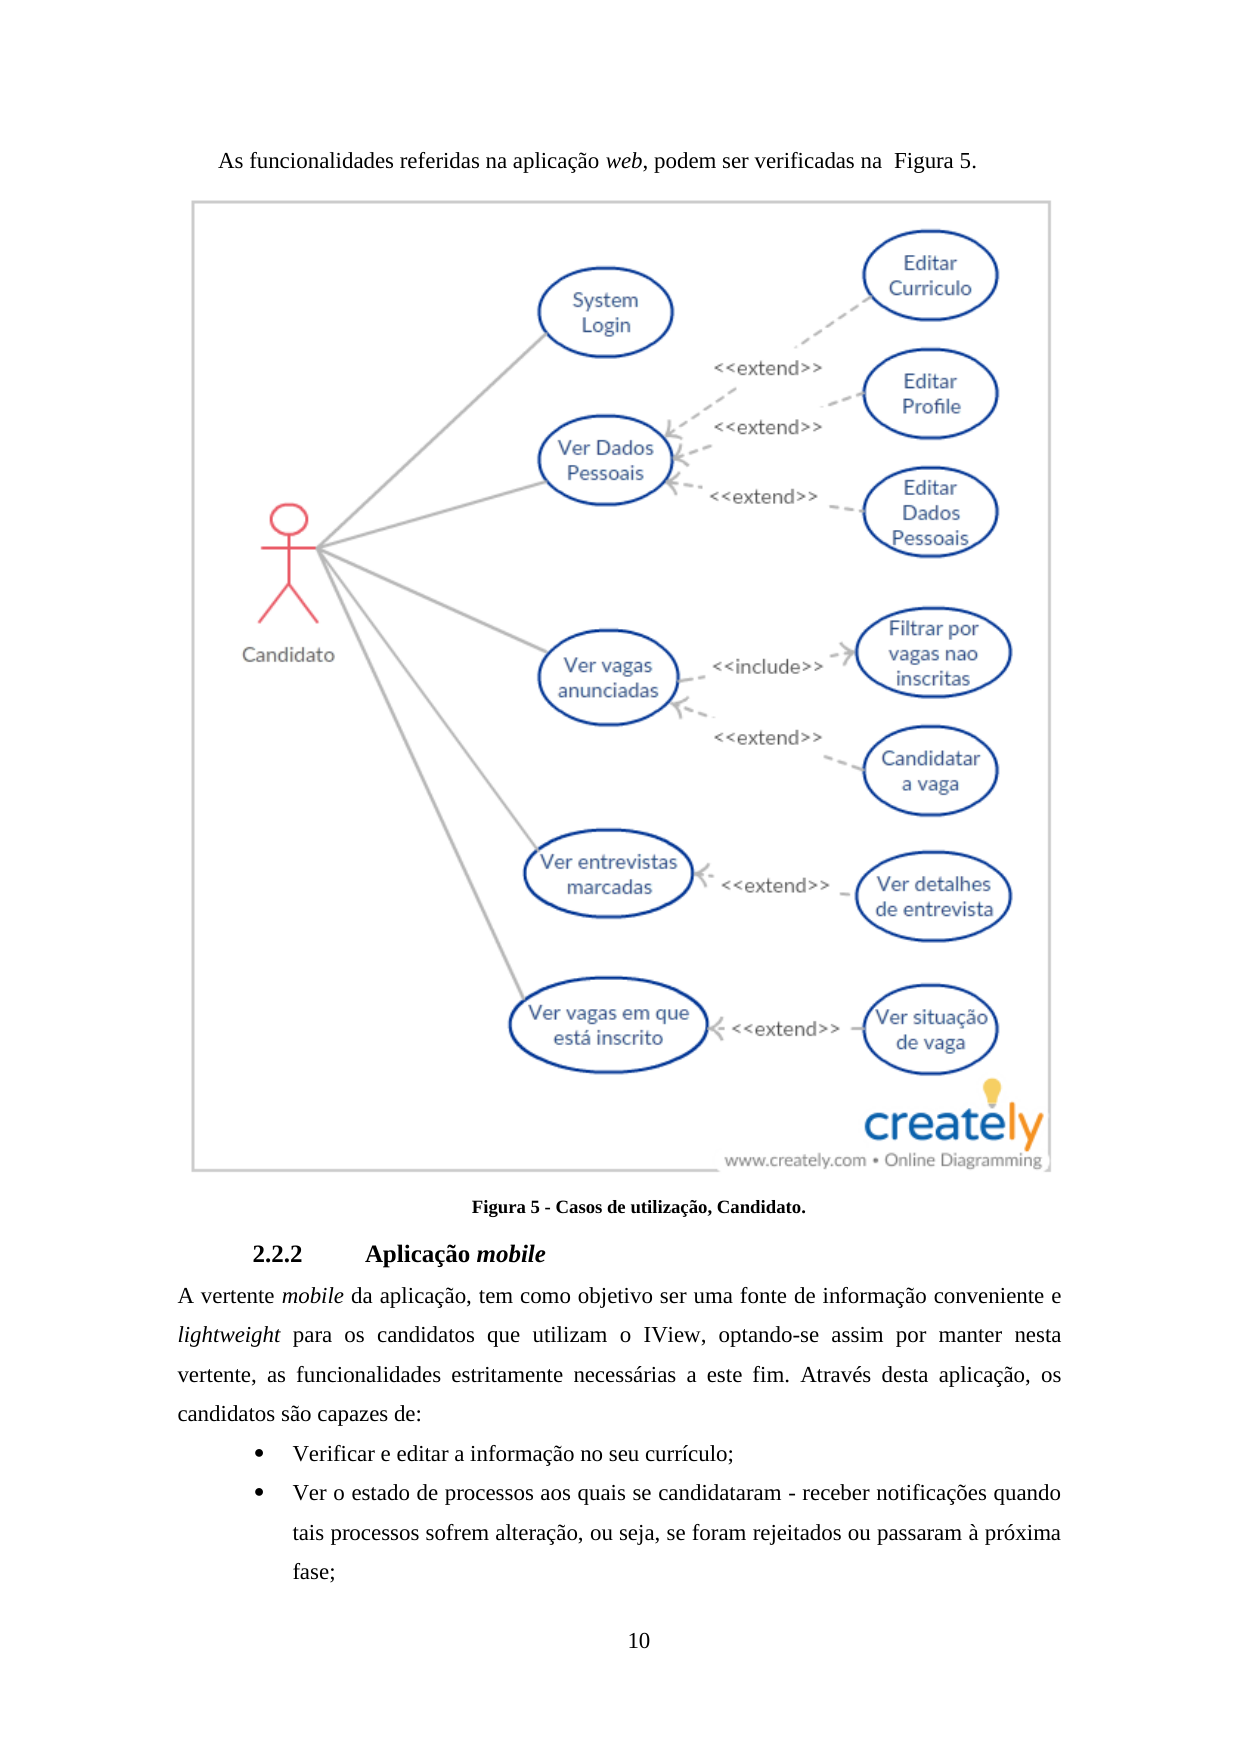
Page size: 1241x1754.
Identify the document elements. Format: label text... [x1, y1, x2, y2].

list Ver o estado de processos aos quais se candidataram - receber notificações quando tais processos sofrem alteração, ou seja, se foram rejeitados ou passaram à próxima fase; [255, 1479, 1063, 1585]
text A vertente mobile da aplicação, tem como objetivo ser uma fonte de informação conveniente e lightweight para os candidatos que utilizam o IView, optando-se assim por manter nesta vertente, as funcionalidades estritamente necessárias a este fim. Através desta aplicação, os candidatos são capazes de: [177, 1282, 1063, 1427]
list Verificar e editar a informação no seu currículo; [255, 1440, 1063, 1466]
text As funcionalidades referidas na aplicação web, podem ser verificadas na Figura 5. [177, 148, 1063, 174]
picture [177, 187, 1063, 1184]
subtitle Aplicação mobile [252, 1239, 1063, 1268]
